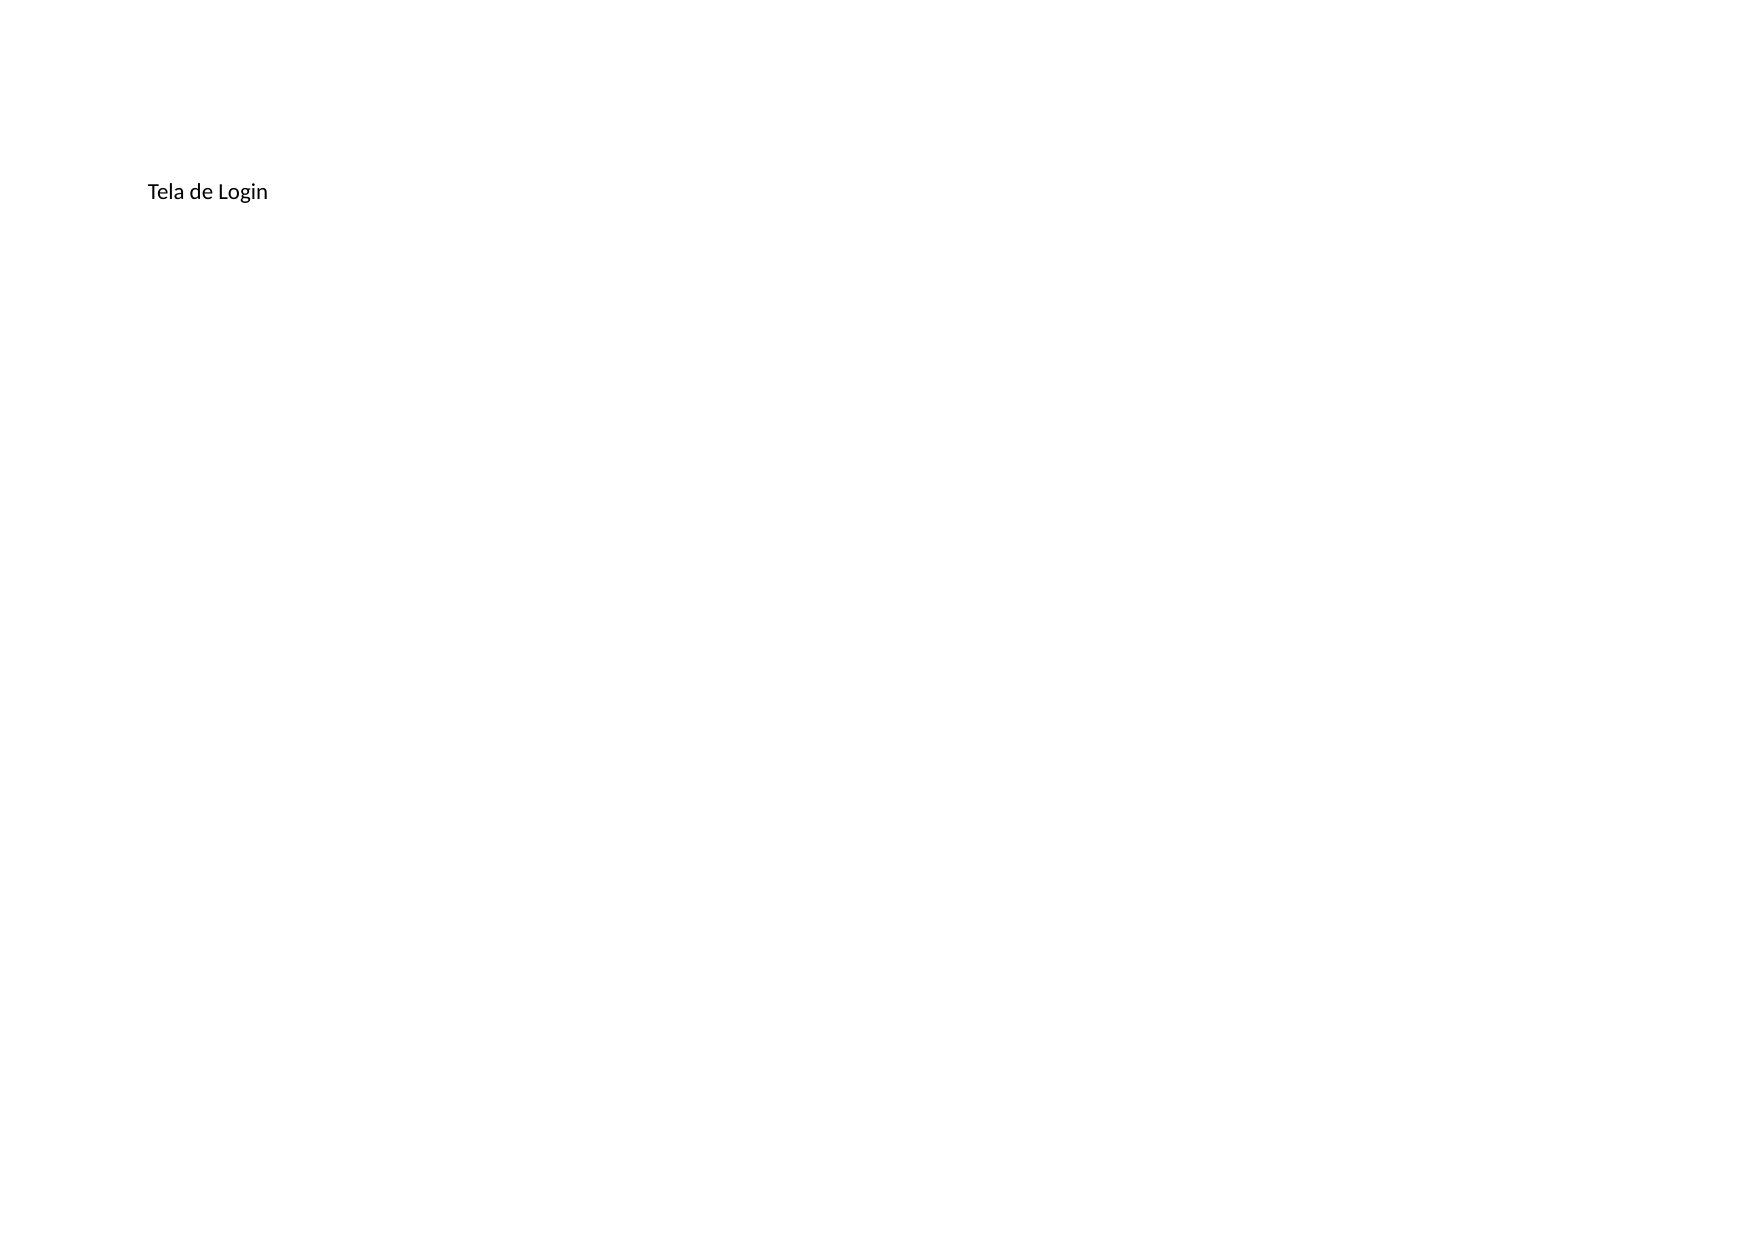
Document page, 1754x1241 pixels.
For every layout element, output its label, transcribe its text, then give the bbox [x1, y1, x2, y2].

text Tela de Login [148, 177, 1606, 205]
